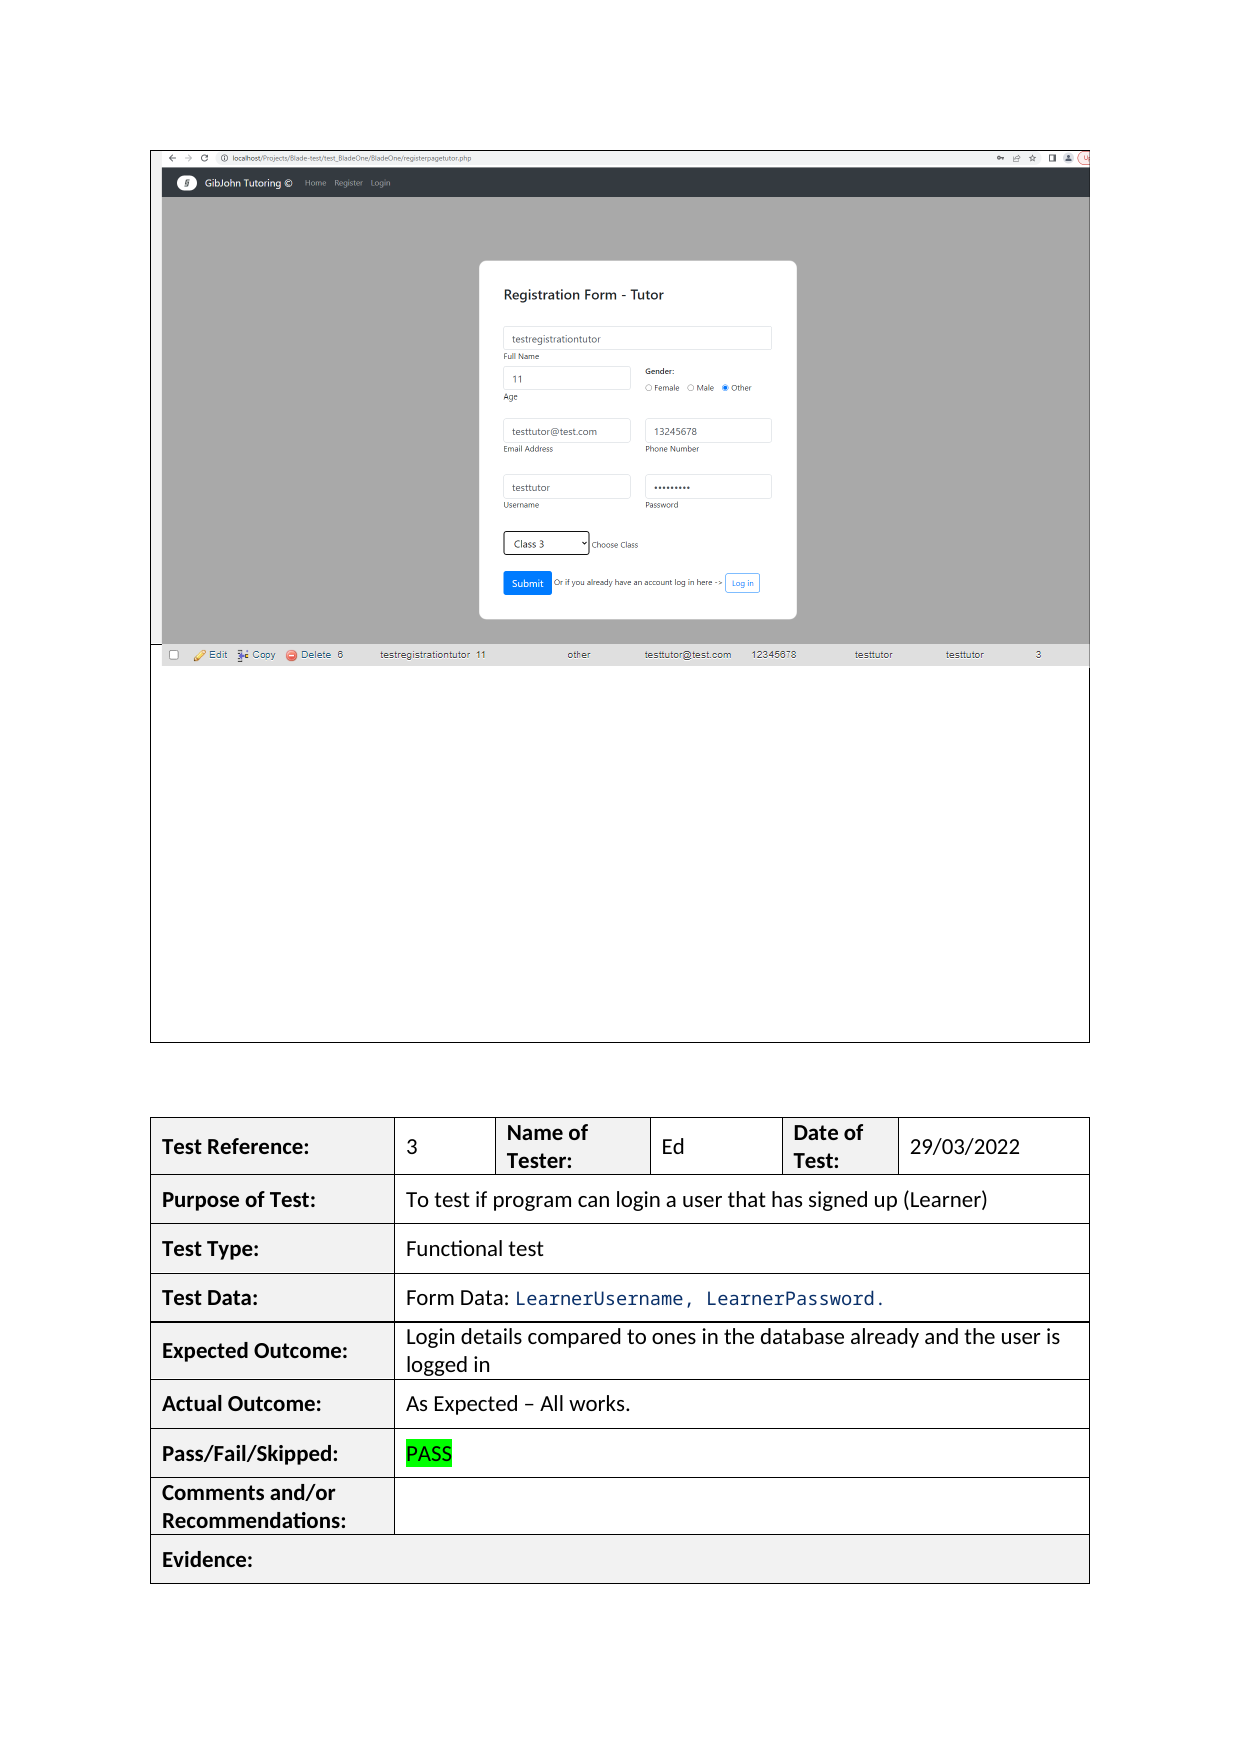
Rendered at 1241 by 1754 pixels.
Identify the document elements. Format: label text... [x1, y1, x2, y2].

table_header Name of Tester: [496, 1118, 650, 1174]
table_cell Purpose of Test: [151, 1175, 394, 1223]
table_header 29/03/2022 [899, 1118, 1089, 1174]
table_cell Actual Outcome: [151, 1380, 394, 1428]
table_header Ed [651, 1118, 782, 1174]
table_cell Form Data: LearnerUsername, LearnerPassword. [395, 1274, 1089, 1321]
table_cell Evidence: [151, 1535, 1089, 1583]
table_cell Login details compared to ones in the database already and the user is logged in [395, 1323, 1089, 1378]
table_cell To test if program can login a user that has signed up (Learner) [395, 1175, 1089, 1223]
table_cell Test Type: [151, 1224, 394, 1272]
table_cell Expected Outcome: [151, 1323, 394, 1378]
table_cell Test Data: [151, 1274, 394, 1321]
table_header Test Reference: [151, 1118, 394, 1174]
picture [161, 151, 1090, 668]
table_cell Comments and/or Recommendations: [151, 1478, 394, 1534]
table_cell As Expected – All works. [395, 1380, 1089, 1428]
table_cell [395, 1478, 1089, 1534]
table_cell Functional test [395, 1224, 1089, 1272]
table_cell [151, 645, 1089, 1042]
table_cell Pass/Fail/Skipped: [151, 1429, 394, 1477]
table_header 3 [395, 1118, 495, 1174]
table_cell PASS [395, 1429, 1089, 1477]
table_header Date of Test: [783, 1118, 898, 1174]
